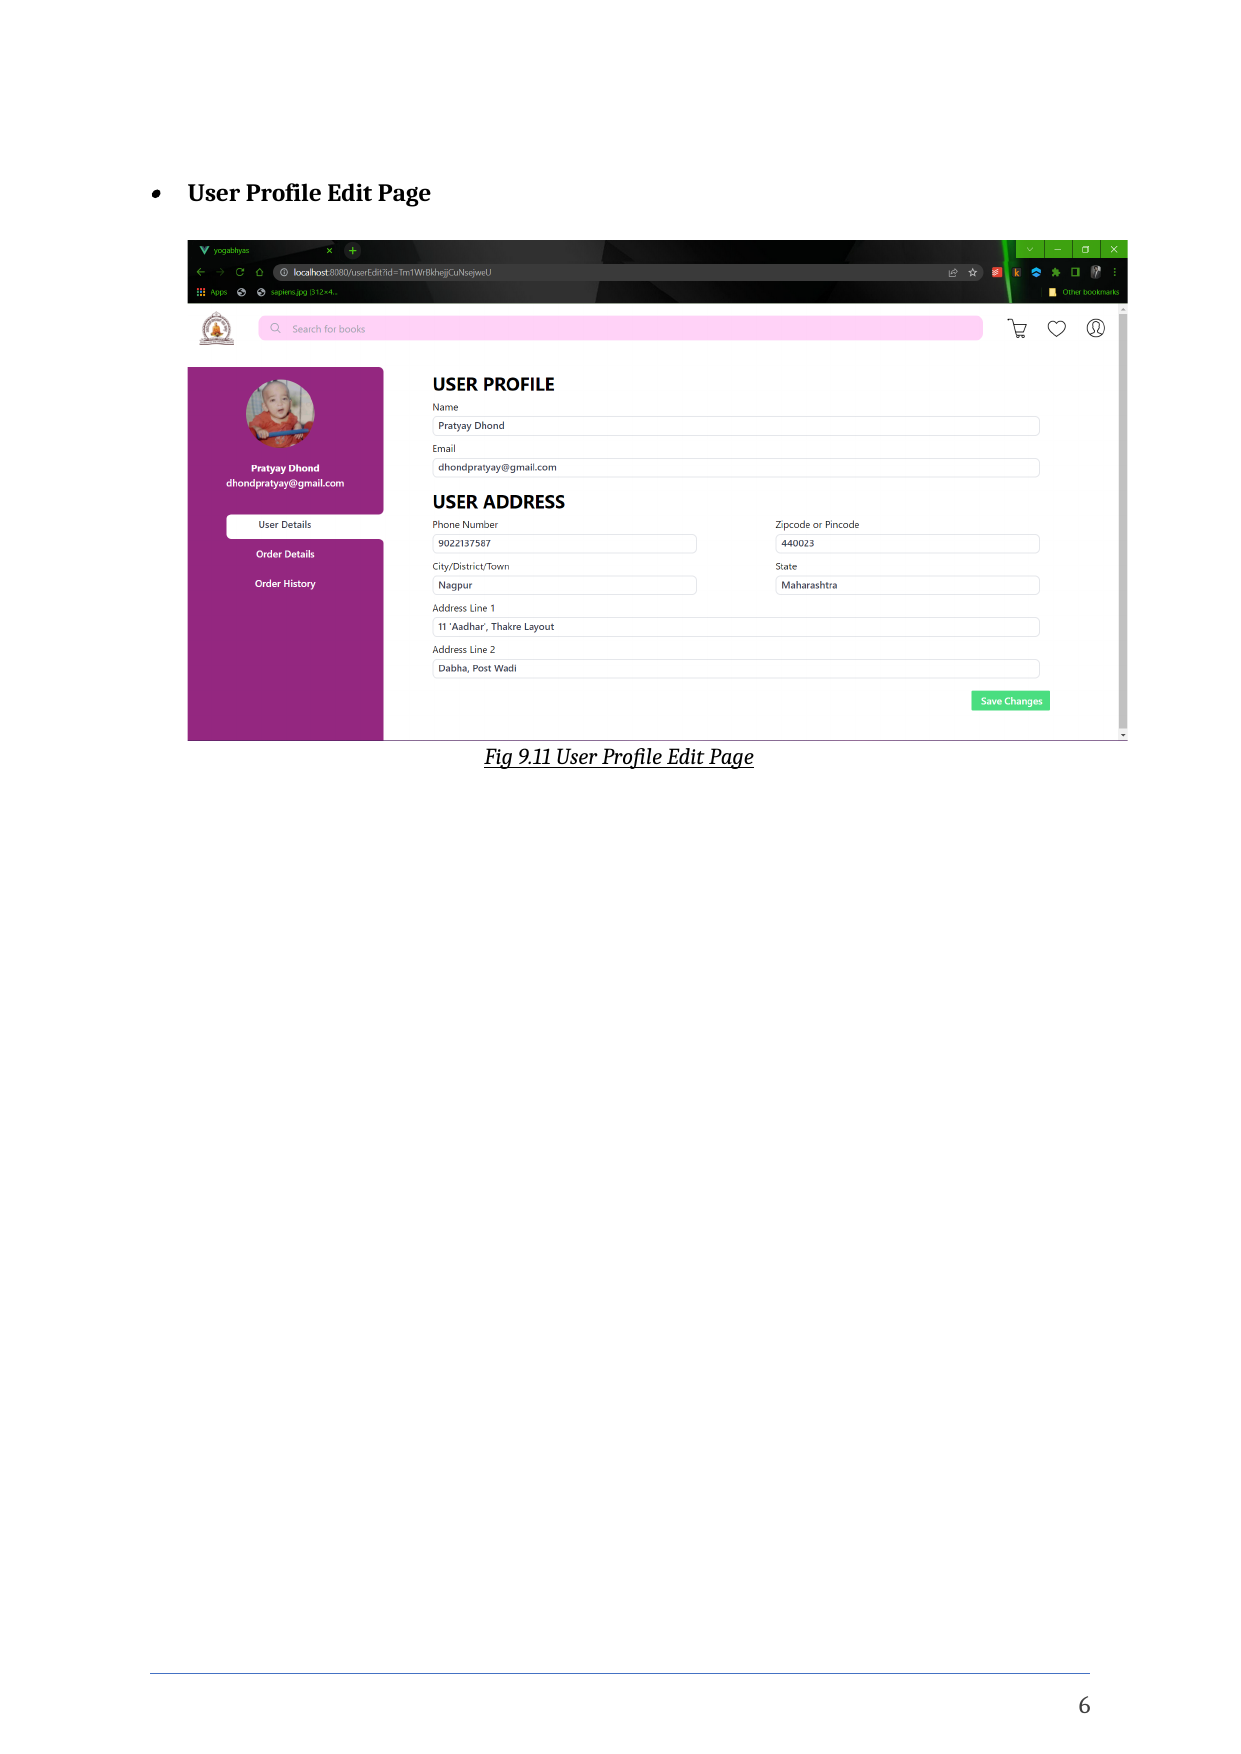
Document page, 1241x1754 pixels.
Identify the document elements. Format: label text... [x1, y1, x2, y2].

picture [187, 240, 1128, 741]
text Fig 9.11 User Profile Edit Page [150, 744, 1090, 770]
list User Profile Edit Page [150, 179, 1090, 208]
